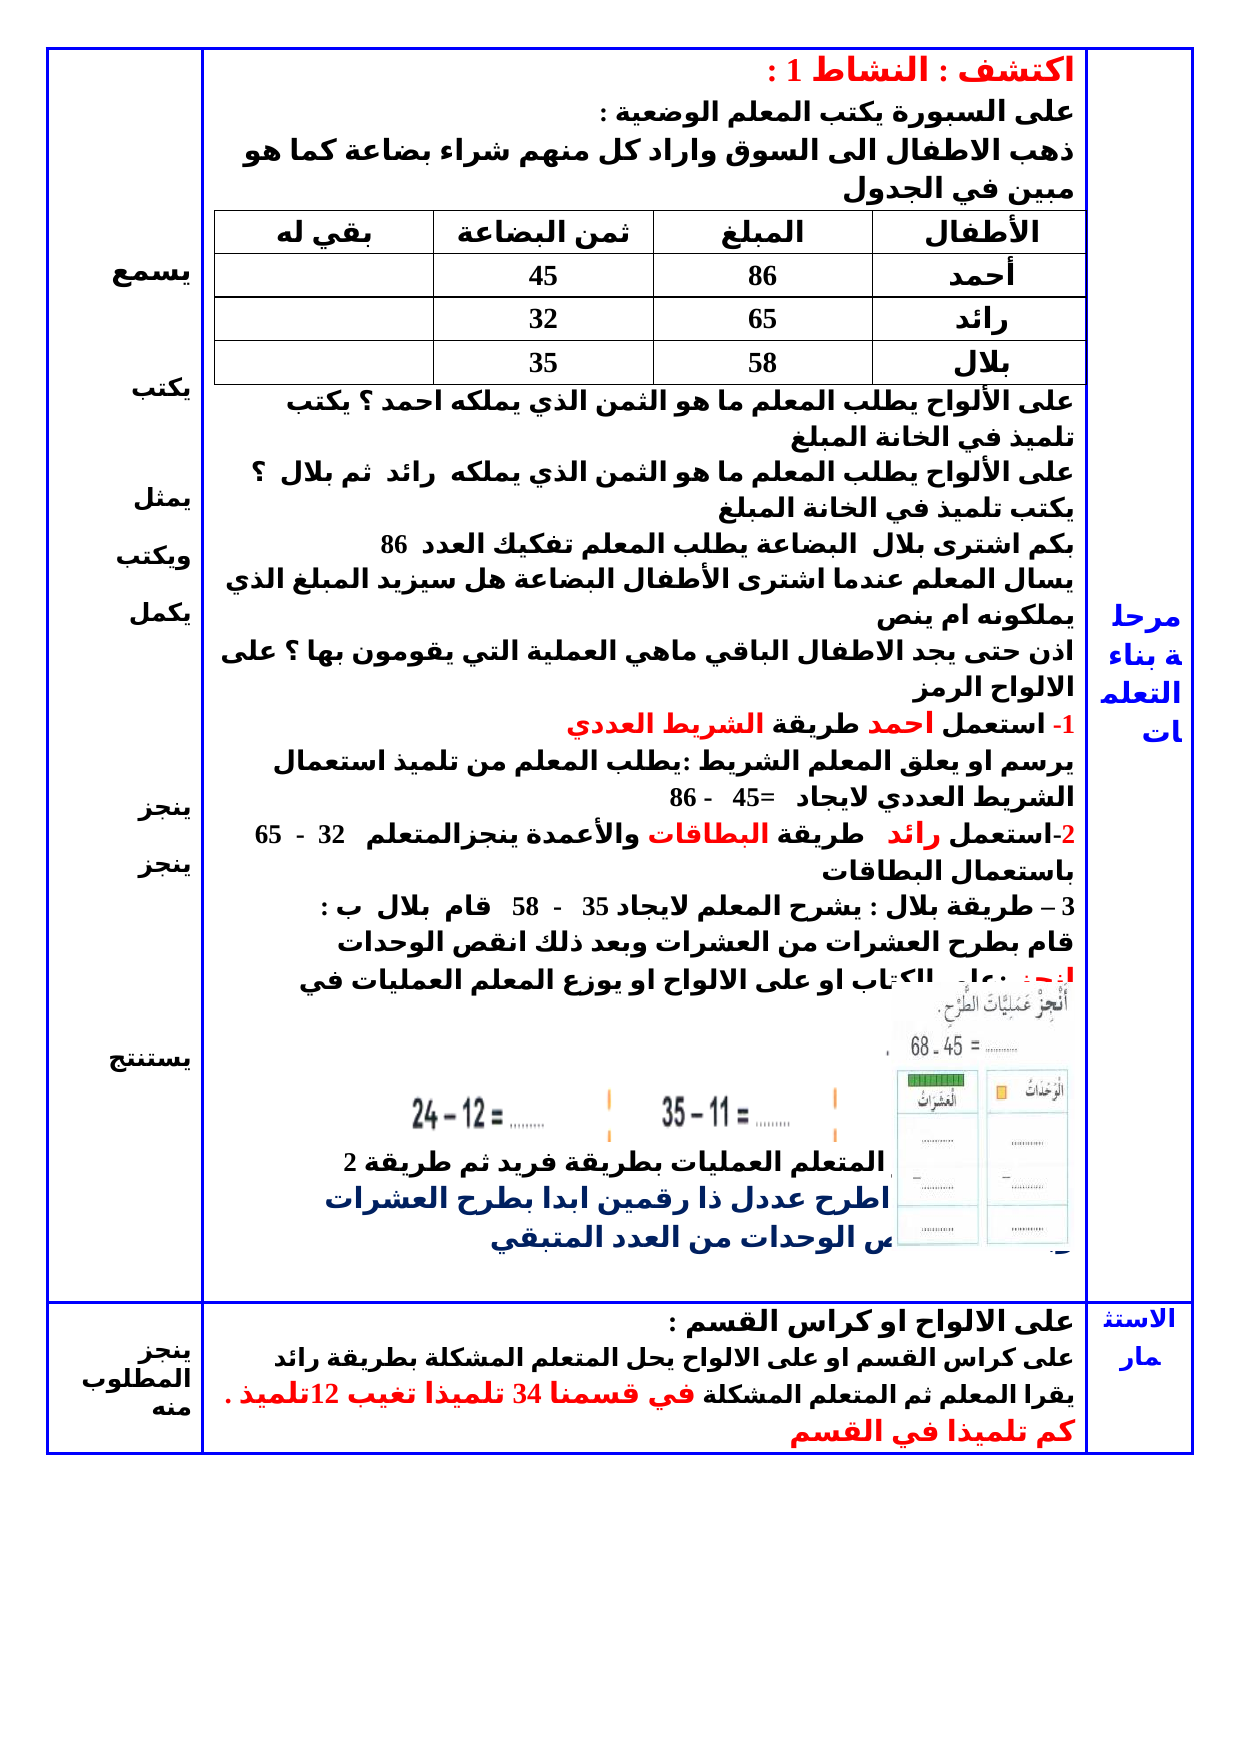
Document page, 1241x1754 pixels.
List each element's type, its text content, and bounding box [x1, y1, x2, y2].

table_cell على الالواح او كراس القسم : على كراس القسم او على الالواح يحل المتعلم المشكلة بطريقة رائد يقرا المعلم ثم المتعلم المشكلة في قسمنا 34 تلميذا تغيب 12تلميذ . كم تلميذا في القسم [204, 1304, 1085, 1452]
table_cell اكتشف : النشاط 1 : على السبورة يكتب المعلم الوضعية : ذهب الاطفال الى السوق واراد كل منهم شراء بضاعة كما هو مبين في الجدول على الألواح يطلب المعلم ما هو الثمن الذي يملكه احمد ؟ يكتب تلميذ في الخانة المبلغ على الألواح يطلب المعلم ما هو الثمن الذي يملكه رائد ثم بلال ؟ يكتب تلميذ في الخانة المبلغ بكم اشترى بلال البضاعة يطلب المعلم تفكيك العدد 86 يسال المعلم عندما اشترى الأطفال البضاعة هل سيزيد المبلغ الذي يملكونه ام ينص اذن حتى يجد الاطفال الباقي ماهي العملية التي يقومون بها ؟ على الالواح الرمز 1- استعمل احمد طريقة الشريط العددي يرسم او يعلق المعلم الشريط :يطلب المعلم من تلميذ استعمال الشريط العددي لايجاد =45 - 86 2-استعمل رائد طريقة البطاقات والأعمدة ينجزالمتعلم 32 - 65 باستعمال البطاقات 3 – طريقة بلال : يشرح المعلم لايجاد 35 - 58 قام بلال ب : قام بطرح العشرات من العشرات وبعد ذلك انقص الوحدات انجز :على الكتاب او على الالواح او يوزع المعلم العمليات في قصاصات ينجز المتعلم العمليات بطريقة فريد ثم طريقة 2 تعلمت :عندما اطرح عددل ذا رقمين ابدا بطرح العشرات وبعد ذلك انقص الوحدات من العدد المتبقي [204, 50, 1085, 1301]
picture [409, 982, 1076, 1251]
table_cell مرحلة بناء التعلمات [1088, 50, 1191, 1301]
table_cell ينجز المطلوب منه [49, 1304, 201, 1452]
table_cell الاستثمار [1088, 1304, 1191, 1452]
table_cell يسمع يكتب يمثل ويكتب يكمل ينجز ينجز يستنتج [49, 50, 201, 1301]
